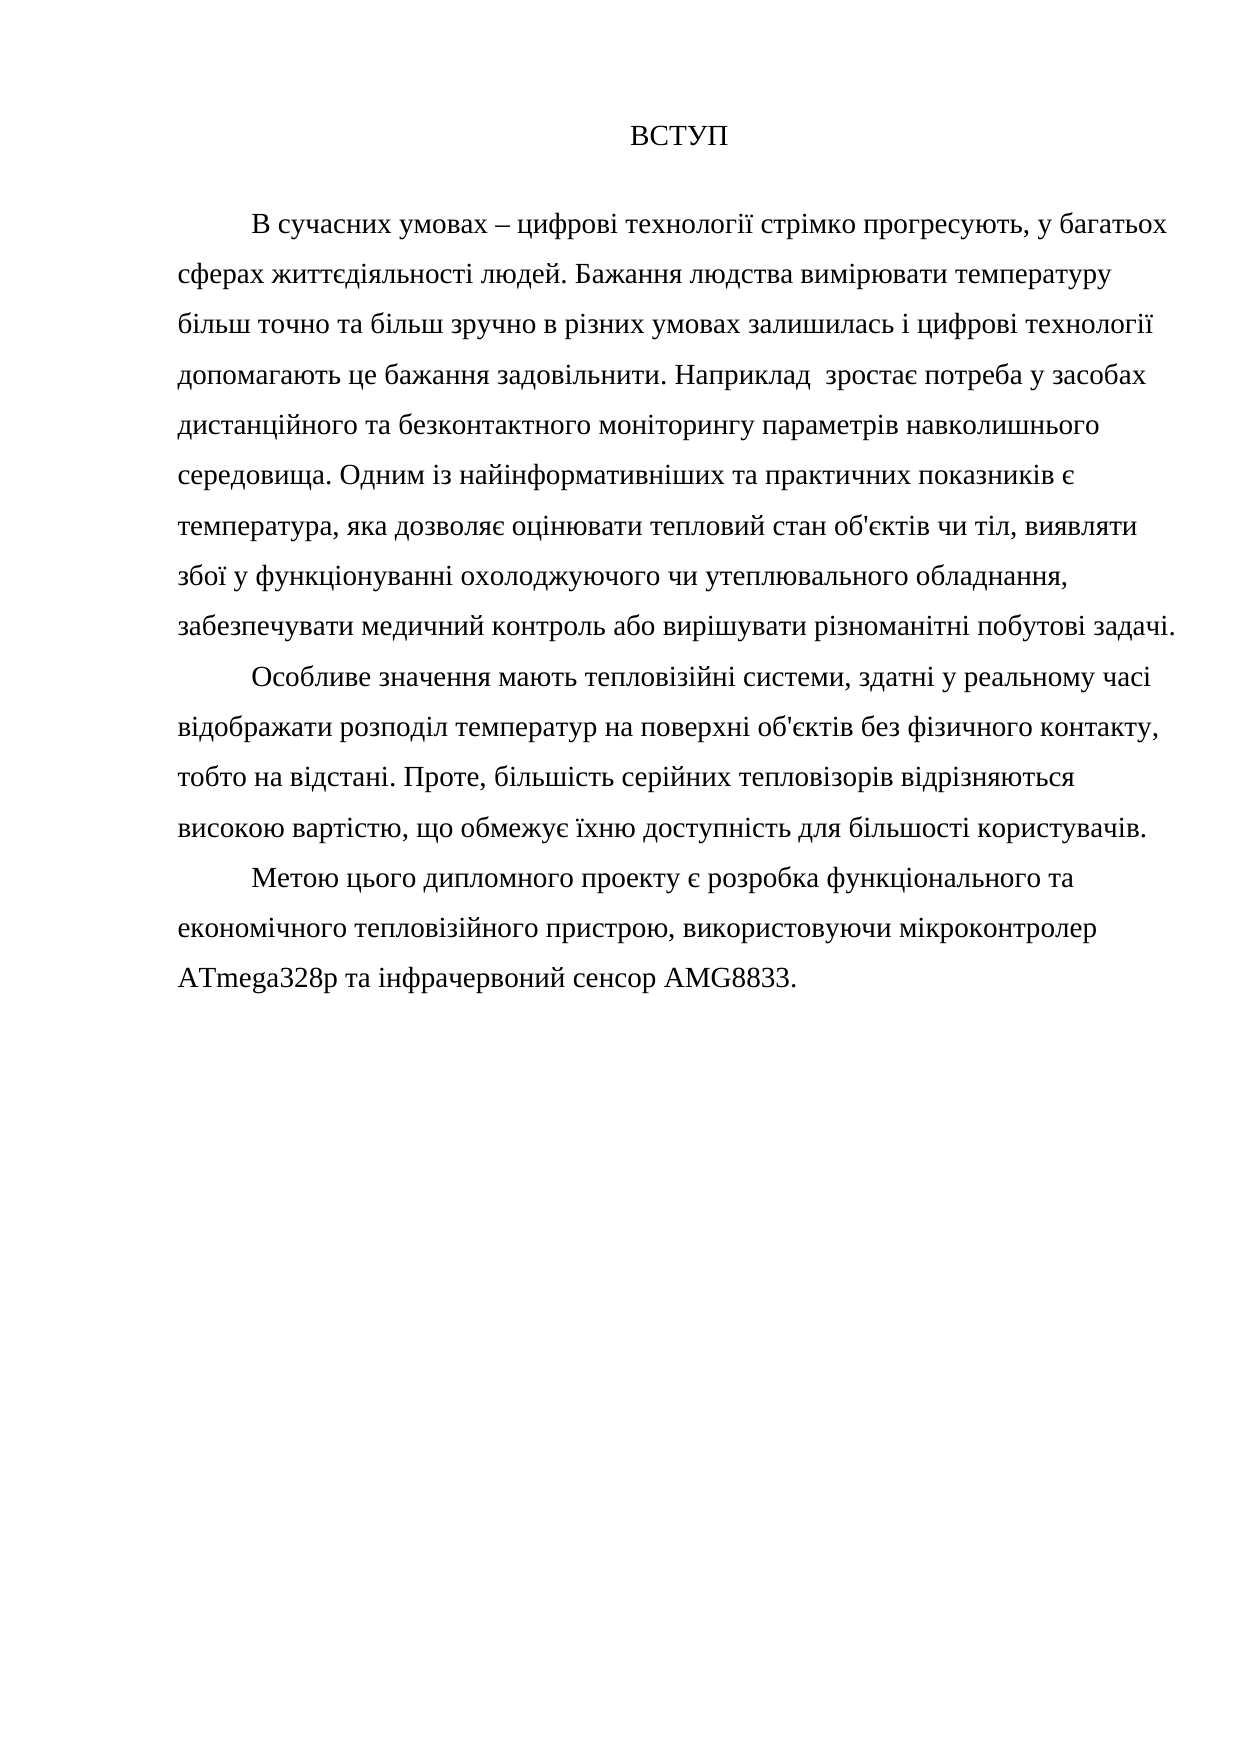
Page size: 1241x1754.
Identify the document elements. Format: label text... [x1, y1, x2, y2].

text ВСТУП [177, 118, 1181, 152]
text Метою цього дипломного проекту є розробка функціонального та економічного тепловізійного пристрою, використовуючи мікроконтролер ATmega328p та інфрачервоний сенсор AMG8833. [177, 860, 1181, 994]
text В сучасних умовах – цифрові технології стрімко прогресують, у багатьох сферах життєдіяльності людей. Бажання людства вимірювати температуру більш точно та більш зручно в різних умовах залишилась і цифрові технології допомагають це бажання задовільнити. Наприклад зростає потреба у засобах дистанційного та безконтактного моніторингу параметрів навколишнього середовища. Одним із найінформативніших та практичних показників є температура, яка дозволяє оцінювати тепловий стан об'єктів чи тіл, виявляти збої у функціонуванні охолоджуючого чи утеплювального обладнання, забезпечувати медичний контроль або вирішувати різноманітні побутові задачі. [177, 206, 1181, 642]
text Особливе значення мають тепловізійні системи, здатні у реальному часі відображати розподіл температур на поверхні об'єктів без фізичного контакту, тобто на відстані. Проте, більшість серійних тепловізорів відрізняються високою вартістю, що обмежує їхню доступність для більшості користувачів. [177, 659, 1181, 843]
